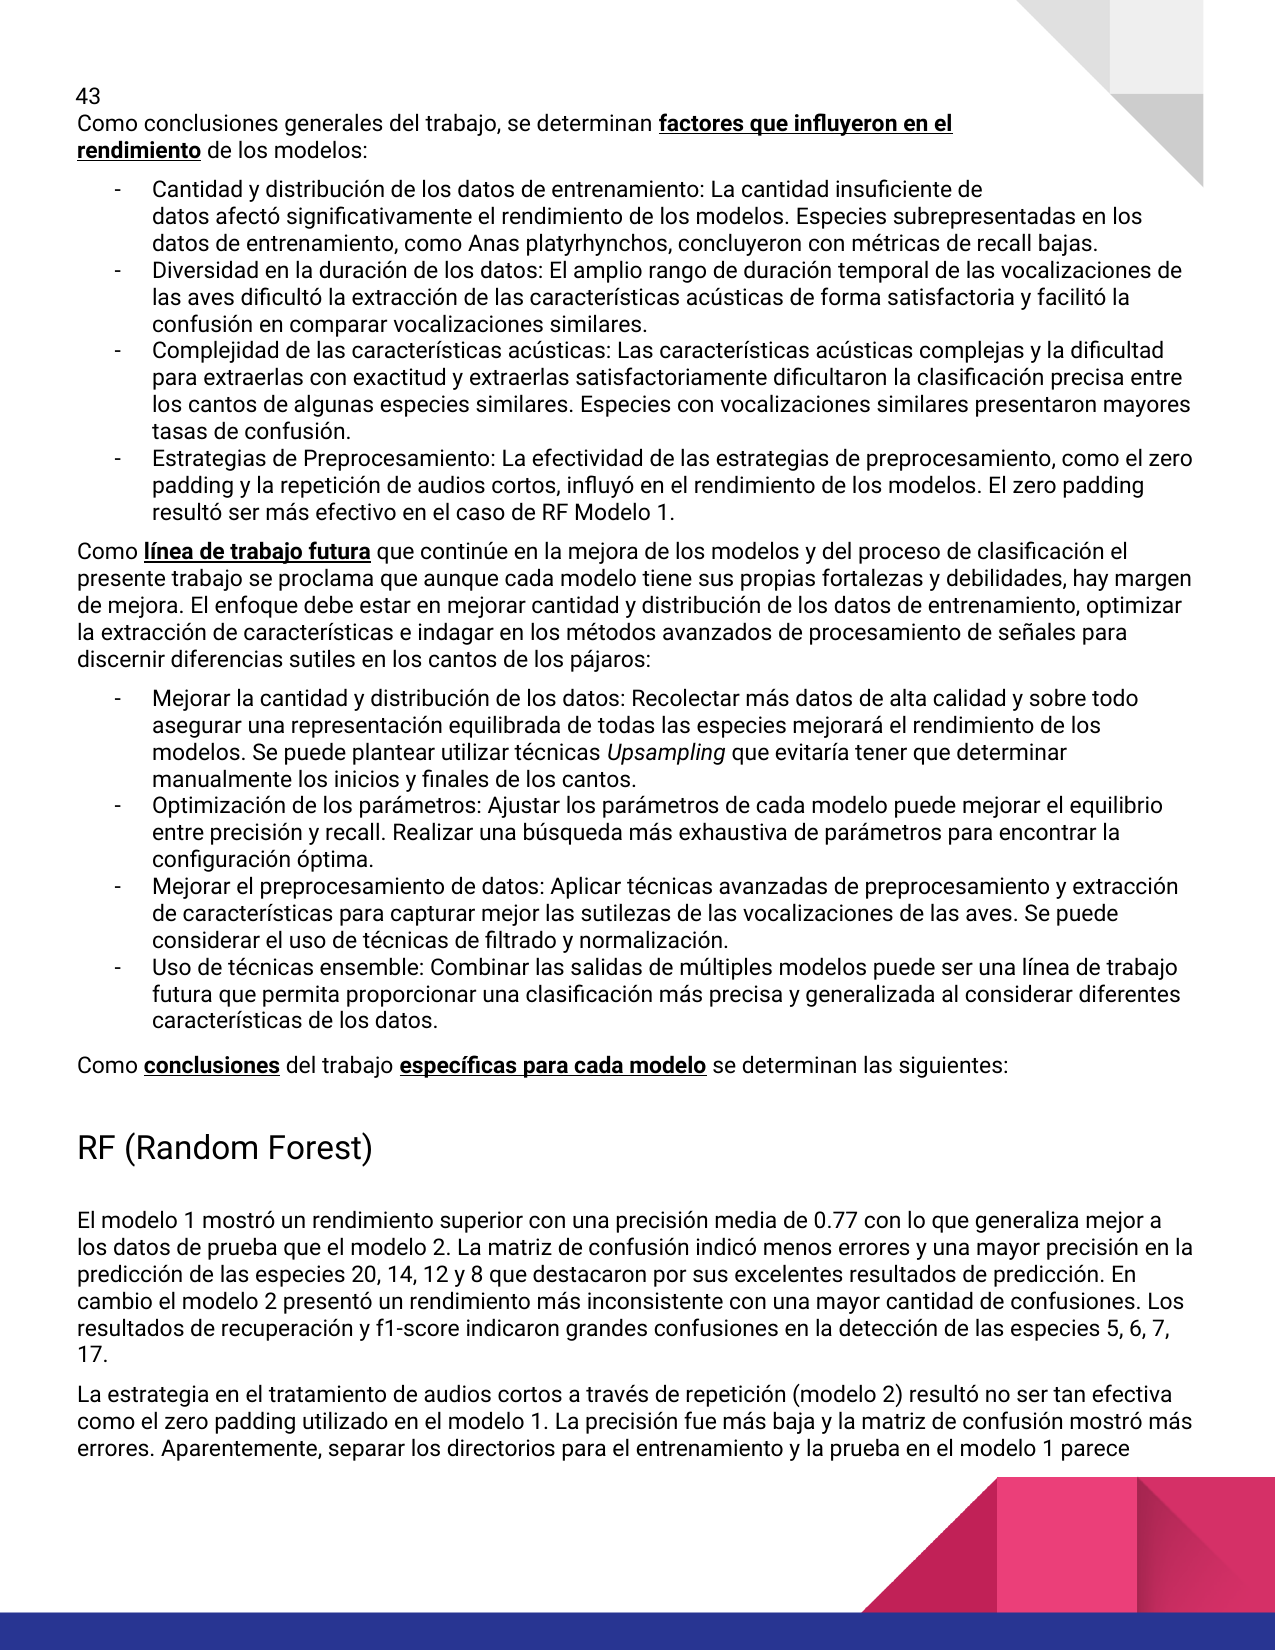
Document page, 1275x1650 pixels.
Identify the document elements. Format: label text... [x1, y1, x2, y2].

list Estrategias de Preprocesamiento: La efectividad de las estrategias de preprocesamiento, como el zero padding y la repetición de audios cortos, influyó en el rendimiento de los modelos. El zero padding resultó ser más efectivo en el caso de RF Modelo 1. [114, 445, 1198, 526]
list Optimización de los parámetros: Ajustar los parámetros de cada modelo puede mejorar el equilibrio entre precisión y recall. Realizar una búsqueda más exhaustiva de parámetros para encontrar la configuración óptima. [114, 793, 1198, 873]
list Mejorar la cantidad y distribución de los datos: Recolectar más datos de alta calidad y sobre todo asegurar una representación equilibrada de todas las especies mejorará el rendimiento de los modelos. Se puede plantear utilizar técnicas Upsampling que evitaría tener que determinar manualmente los inicios y finales de los cantos. [114, 685, 1198, 793]
subtitle RF (Random Forest) [77, 1129, 1198, 1168]
text Como conclusiones generales del trabajo, se determinan factores que influyeron en el rendimiento de los modelos: [77, 110, 1198, 164]
list Cantidad y distribución de los datos de entrenamiento: La cantidad insuficiente de datos afectó significativamente el rendimiento de los modelos. Especies subrepresentadas en los datos de entrenamiento, como Anas platyrhynchos, concluyeron con métricas de recall bajas. [114, 176, 1198, 257]
picture [1015, 0, 1204, 188]
list Complejidad de las características acústicas: Las características acústicas complejas y la dificultad para extraerlas con exactitud y extraerlas satisfactoriamente dificultaron la clasificación precisa entre los cantos de algunas especies similares. Especies con vocalizaciones similares presentaron mayores tasas de confusión. [114, 338, 1198, 445]
text Como línea de trabajo futura que continúe en la mejora de los modelos y del proceso de clasificación el presente trabajo se proclama que aunque cada modelo tiene sus propias fortalezas y debilidades, hay margen de mejora. El enfoque debe estar en mejorar cantidad y distribución de los datos de entrenamiento, optimizar la extracción de características e indagar en los métodos avanzados de procesamiento de señales para discernir diferencias sutiles en los cantos de los pájaros: [77, 538, 1198, 673]
list Mejorar el preprocesamiento de datos: Aplicar técnicas avanzadas de preprocesamiento y extracción de características para capturar mejor las sutilezas de las vocalizaciones de las aves. Se puede considerar el uso de técnicas de filtrado y normalización. [114, 873, 1198, 954]
text Como conclusiones del trabajo específicas para cada modelo se determinan las siguientes: [77, 1052, 1198, 1079]
text El modelo 1 mostró un rendimiento superior con una precisión media de 0.77 con lo que generaliza mejor a los datos de prueba que el modelo 2. La matriz de confusión indicó menos errores y una mayor precisión en la predicción de las especies 20, 14, 12 y 8 que destacaron por sus excelentes resultados de predicción. En cambio el modelo 2 presentó un rendimiento más inconsistente con una mayor cantidad de confusiones. Los resultados de recuperación y f1-score indicaron grandes confusiones en la detección de las especies 5, 6, 7, 17. [77, 1207, 1198, 1368]
picture [0, 1475, 1275, 1650]
list Uso de técnicas ensemble: Combinar las salidas de múltiples modelos puede ser una línea de trabajo futura que permita proporcionar una clasificación más precisa y generalizada al considerar diferentes características de los datos. [114, 954, 1198, 1034]
list Diversidad en la duración de los datos: El amplio rango de duración temporal de las vocalizaciones de las aves dificultó la extracción de las características acústicas de forma satisfactoria y facilitó la confusión en comparar vocalizaciones similares. [114, 257, 1198, 338]
